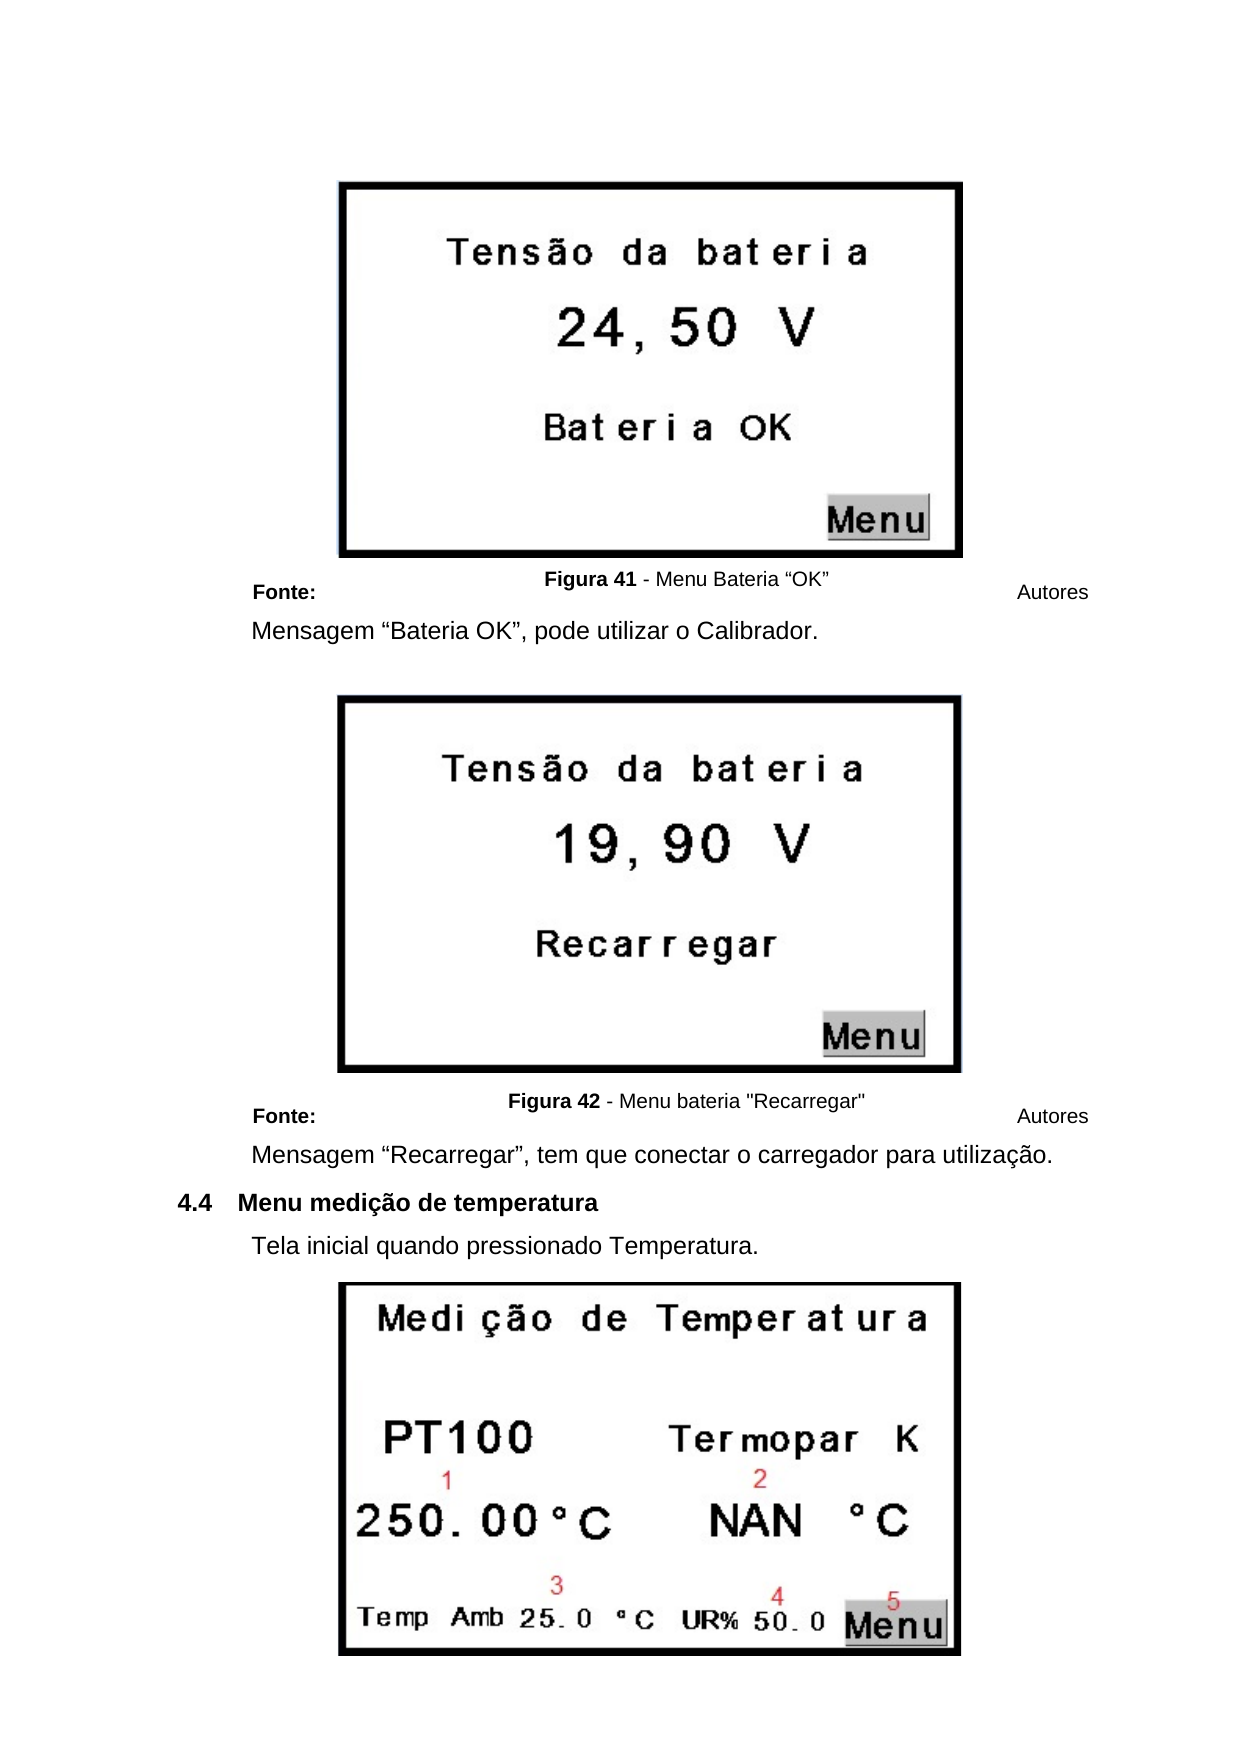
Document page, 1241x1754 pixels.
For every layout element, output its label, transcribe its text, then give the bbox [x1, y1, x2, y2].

text Fonte: Autores [177, 580, 1122, 604]
text Mensagem “Bateria OK”, pode utilizar o Calibrador. [177, 616, 1122, 644]
picture [337, 1282, 962, 1656]
subtitle Menu medição de temperatura [177, 1188, 1122, 1216]
picture [336, 694, 963, 1073]
text Fonte: Autores [177, 1104, 1122, 1128]
text Tela inicial quando pressionado Temperatura. [177, 1231, 1122, 1259]
picture [336, 180, 963, 558]
text Mensagem “Recarregar”, tem que conectar o carregador para utilização. [177, 1140, 1122, 1169]
